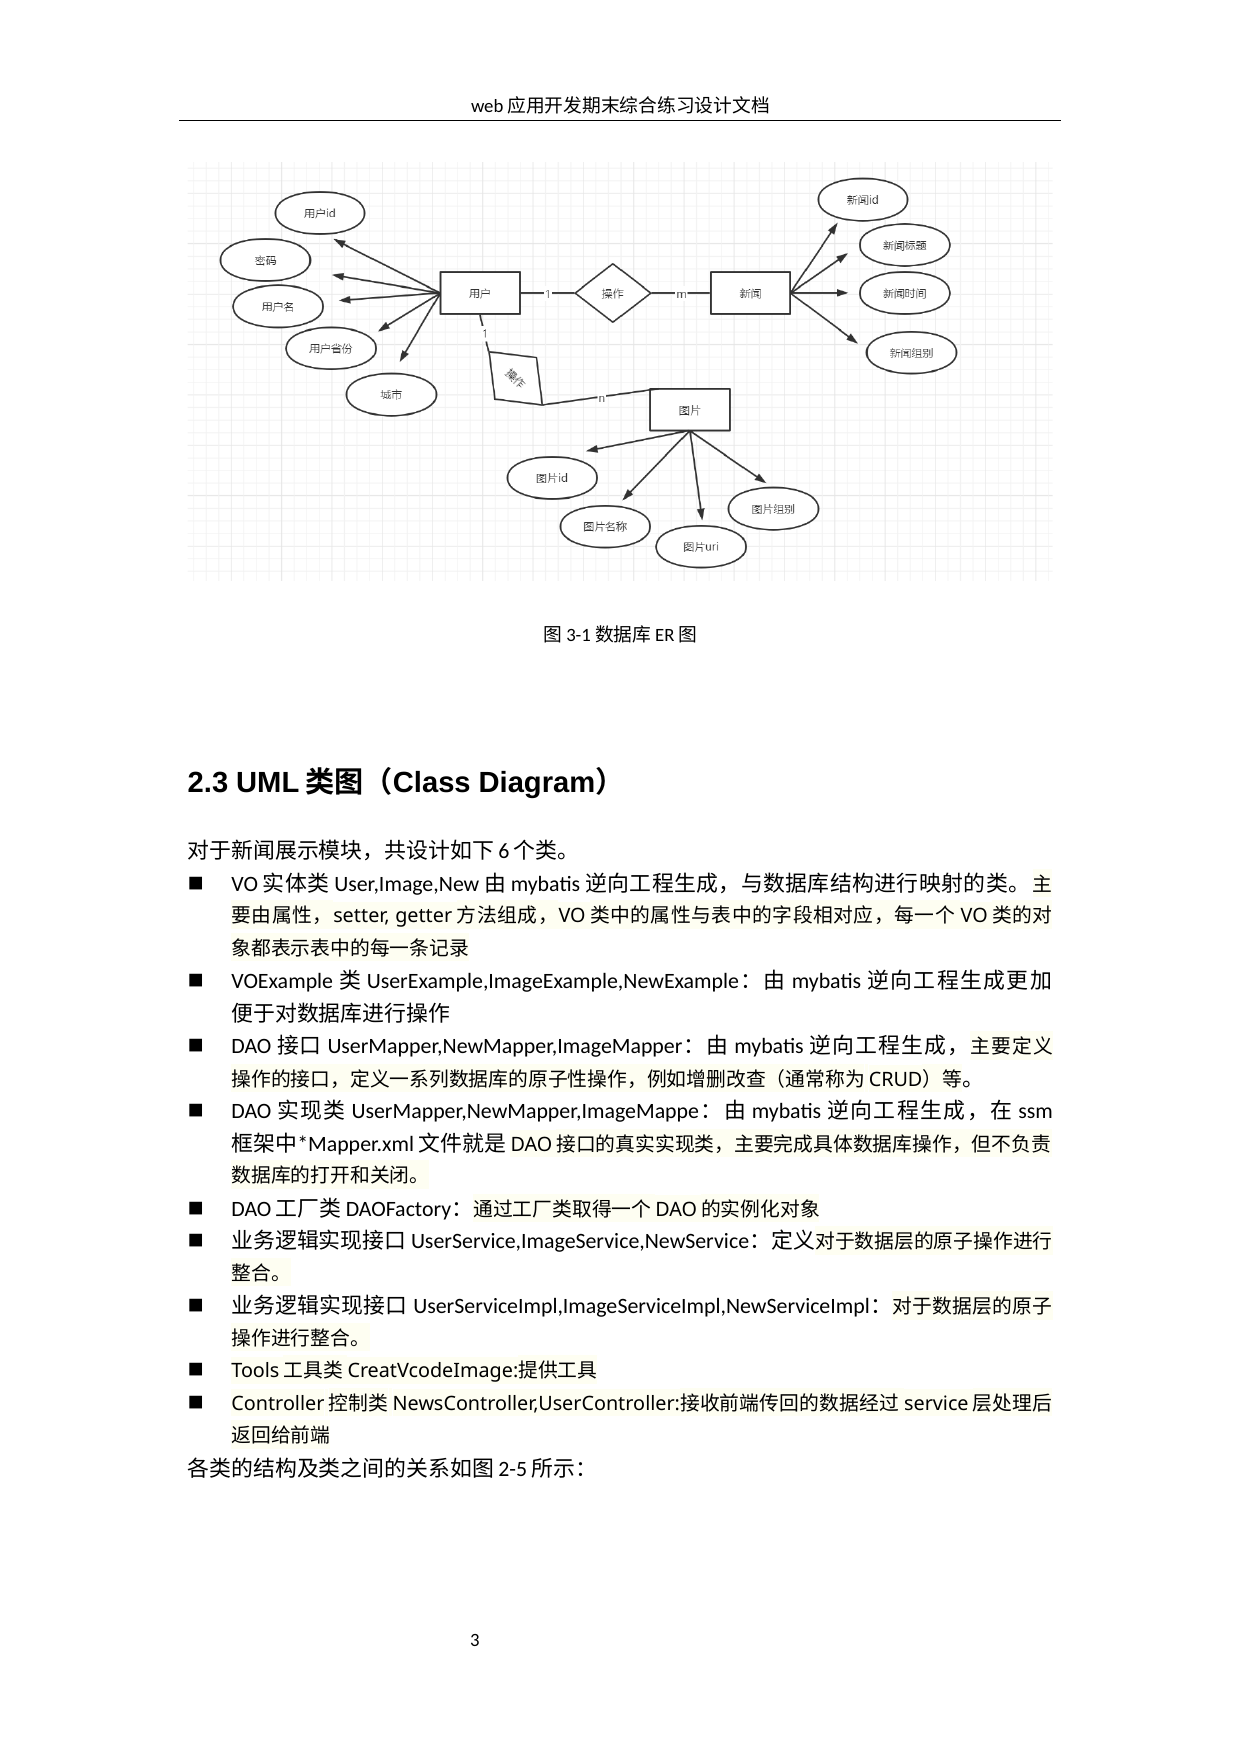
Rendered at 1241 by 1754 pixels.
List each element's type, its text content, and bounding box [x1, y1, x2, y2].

list VO实体类User,Image,New由mybatis逆向工程生成，与数据库结构进行映射的类。主要由属性，setter, getter方法组成，VO类中的属性与表中的字段相对应，每一个VO类的对象都表示表中的每一条记录 [187, 866, 1053, 963]
picture [187, 162, 1053, 581]
list Controller控制类NewsController,UserController:接收前端传回的数据经过service层处理后返回给前端 [187, 1386, 1053, 1451]
text 图3-1 数据库ER图 [187, 617, 1053, 649]
list DAO实现类UserMapper,NewMapper,ImageMappe：由mybatis逆向工程生成，在ssm框架中*Mapper.xml文件就是DAO接口的真实实现类，主要完成具体数据库操作，但不负责数据库的打开和关闭。 [187, 1093, 1053, 1191]
subtitle 2.3 UML类图（Class Diagram） [187, 747, 1053, 812]
list DAO工厂类DAOFactory：通过工厂类取得一个DAO的实例化对象 [187, 1191, 1053, 1223]
list 业务逻辑实现接口UserService,ImageService,NewService：定义对于数据层的原子操作进行整合。 [187, 1223, 1053, 1288]
list 业务逻辑实现接口UserServiceImpl,ImageServiceImpl,NewServiceImpl：对于数据层的原子操作进行整合。 [187, 1288, 1053, 1353]
list Tools工具类 CreatVcodeImage:提供工具 [187, 1353, 1053, 1386]
list VOExample类UserExample,ImageExample,NewExample：由mybatis逆向工程生成更加便于对数据库进行操作 [187, 963, 1053, 1028]
list DAO接口UserMapper,NewMapper,ImageMapper：由mybatis逆向工程生成，主要定义操作的接口，定义一系列数据库的原子性操作，例如增删改查（通常称为CRUD）等。 [187, 1028, 1053, 1093]
text 各类的结构及类之间的关系如图2-5所示： [187, 1451, 1053, 1483]
text 对于新闻展示模块，共设计如下6个类。 [187, 833, 1053, 866]
